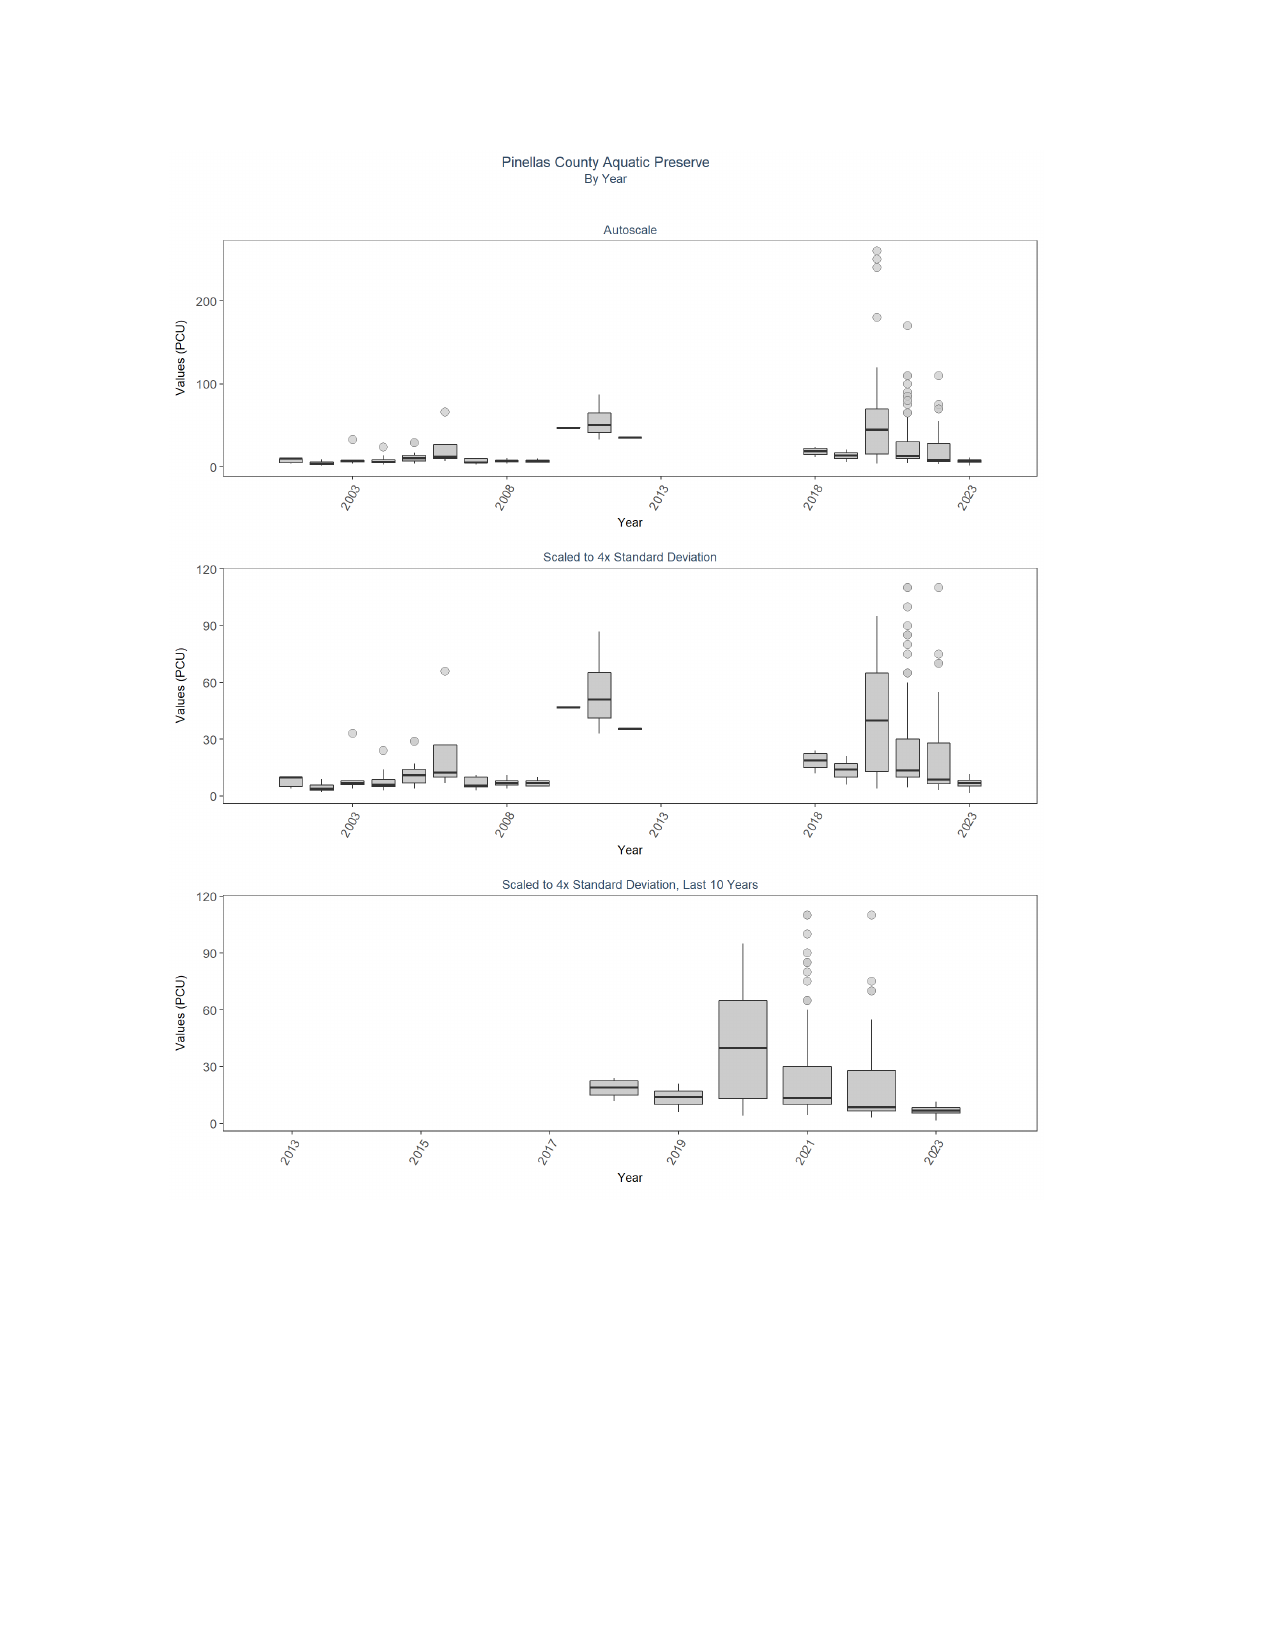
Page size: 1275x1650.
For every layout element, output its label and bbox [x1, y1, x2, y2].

picture [168, 150, 1044, 1200]
